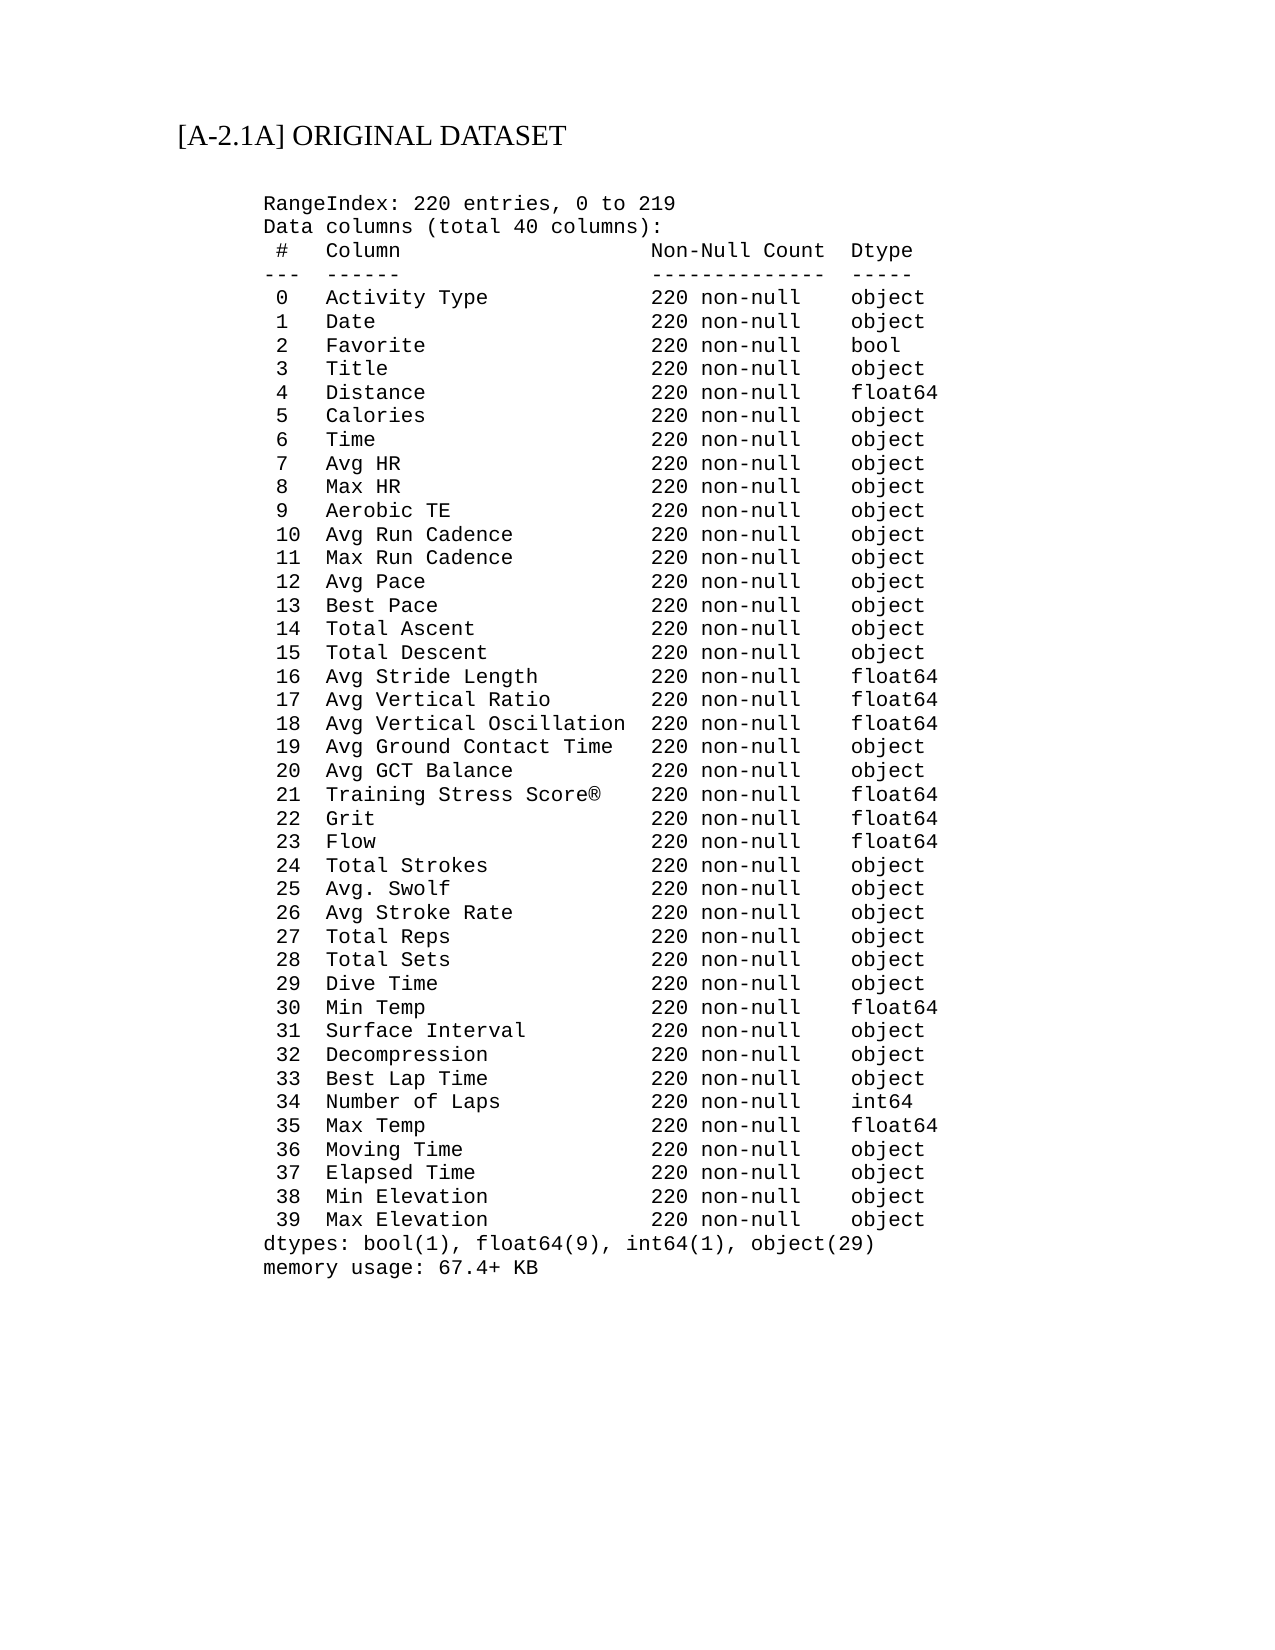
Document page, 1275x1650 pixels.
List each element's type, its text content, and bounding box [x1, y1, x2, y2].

text [A-2.1A] Original dataset [177, 118, 1186, 152]
